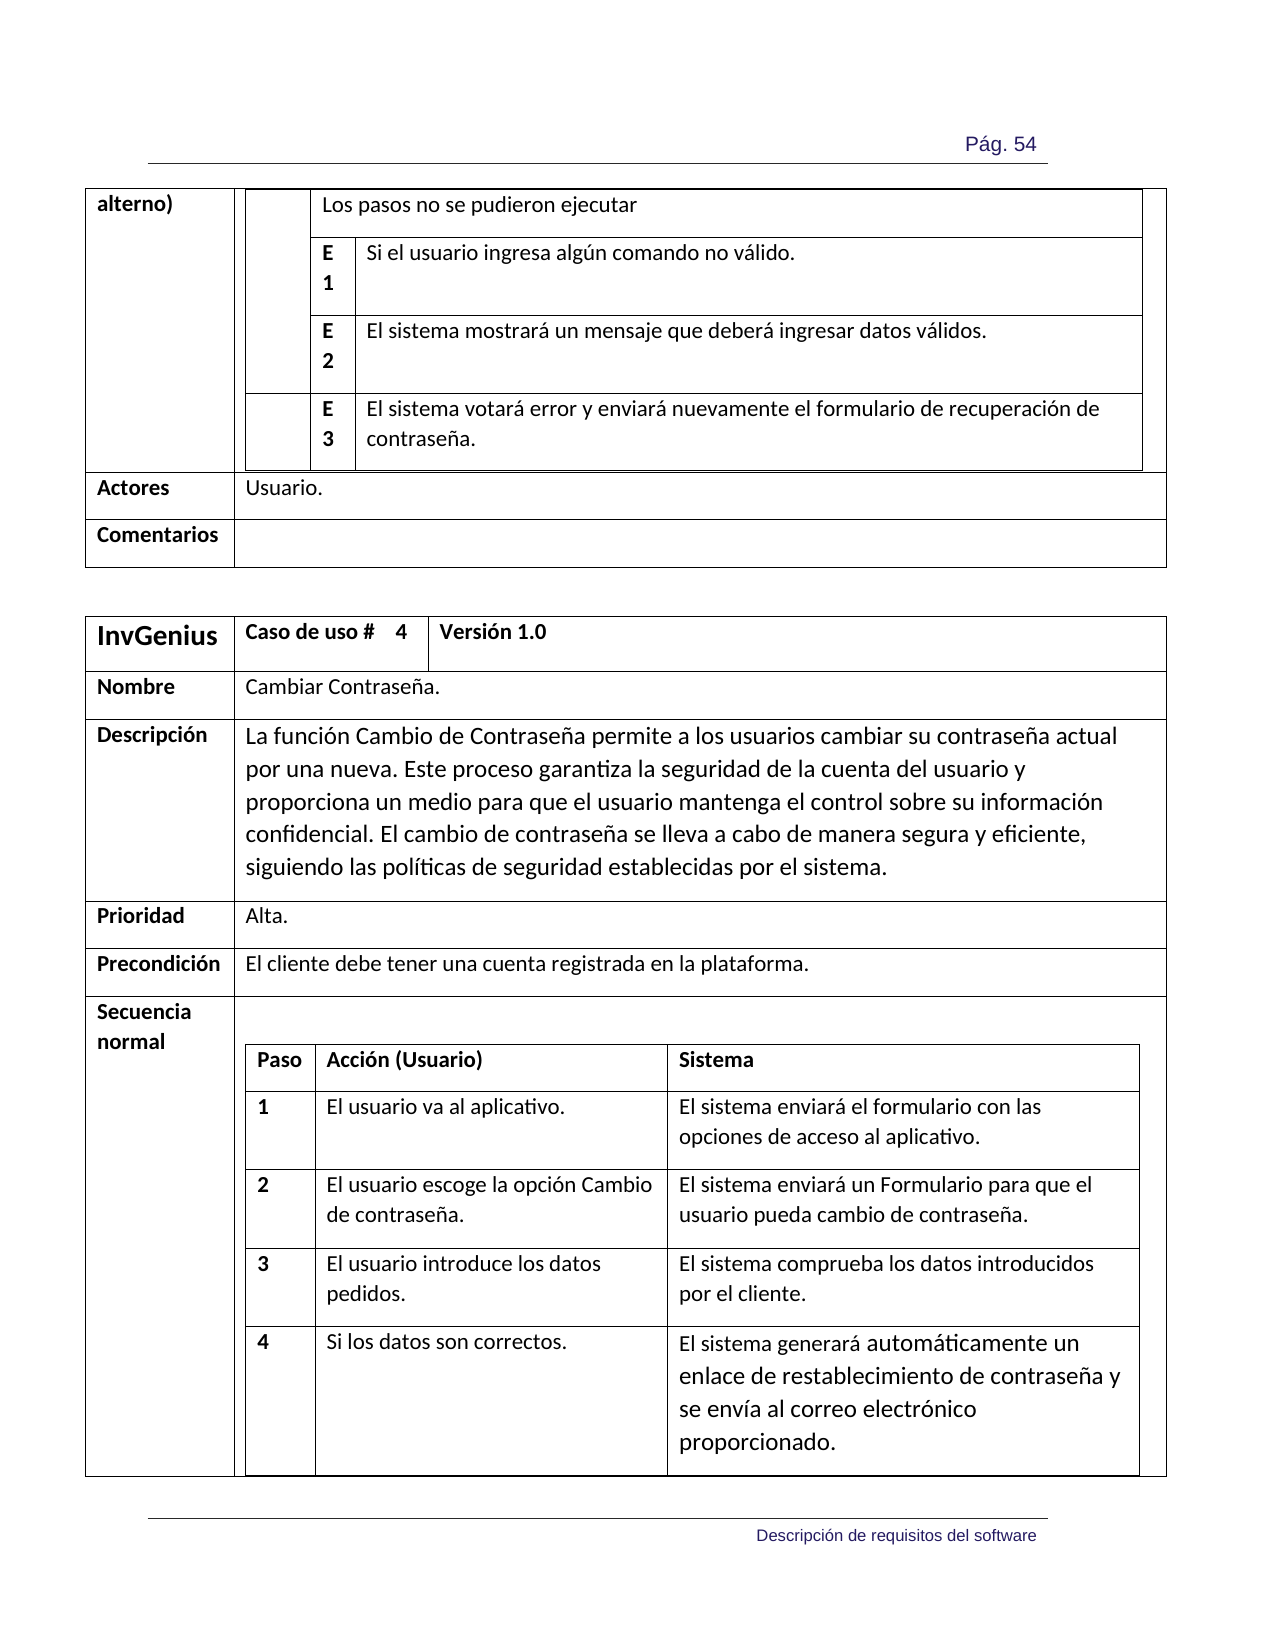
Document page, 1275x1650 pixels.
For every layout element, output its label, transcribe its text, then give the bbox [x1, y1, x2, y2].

table_cell [235, 520, 1166, 567]
table_cell Nombre [86, 672, 234, 719]
table_cell Alta. [235, 902, 1166, 948]
table_cell [235, 997, 1166, 1476]
table_cell Secuencia normal [86, 997, 234, 1476]
table_cell Actores [86, 473, 234, 519]
table_cell Usuario. [235, 473, 1166, 519]
table_cell Descripción [86, 720, 234, 901]
table_cell El cliente debe tener una cuenta registrada en la plataforma. [235, 949, 1166, 996]
table_cell Precondición [86, 949, 234, 996]
table_cell Comentarios [86, 520, 234, 567]
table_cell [86, 189, 234, 472]
table_header Versión 1.0 [429, 617, 1166, 671]
table_cell La función Cambio de Contraseña permite a los usuarios cambiar su contraseña actual por una nueva. Este proceso garantiza la seguridad de la cuenta del usuario y proporciona un medio para que el usuario mantenga el control sobre su información confidencial. El cambio de contraseña se lleva a cabo de manera segura y eficiente, siguiendo las políticas de seguridad establecidas por el sistema. [235, 720, 1166, 901]
table_cell Prioridad [86, 902, 234, 948]
table_cell [235, 189, 1166, 472]
table_header InvGenius [86, 617, 234, 671]
table_cell Cambiar Contraseña. [235, 672, 1166, 719]
table_header Caso de uso # 4 [235, 617, 428, 671]
